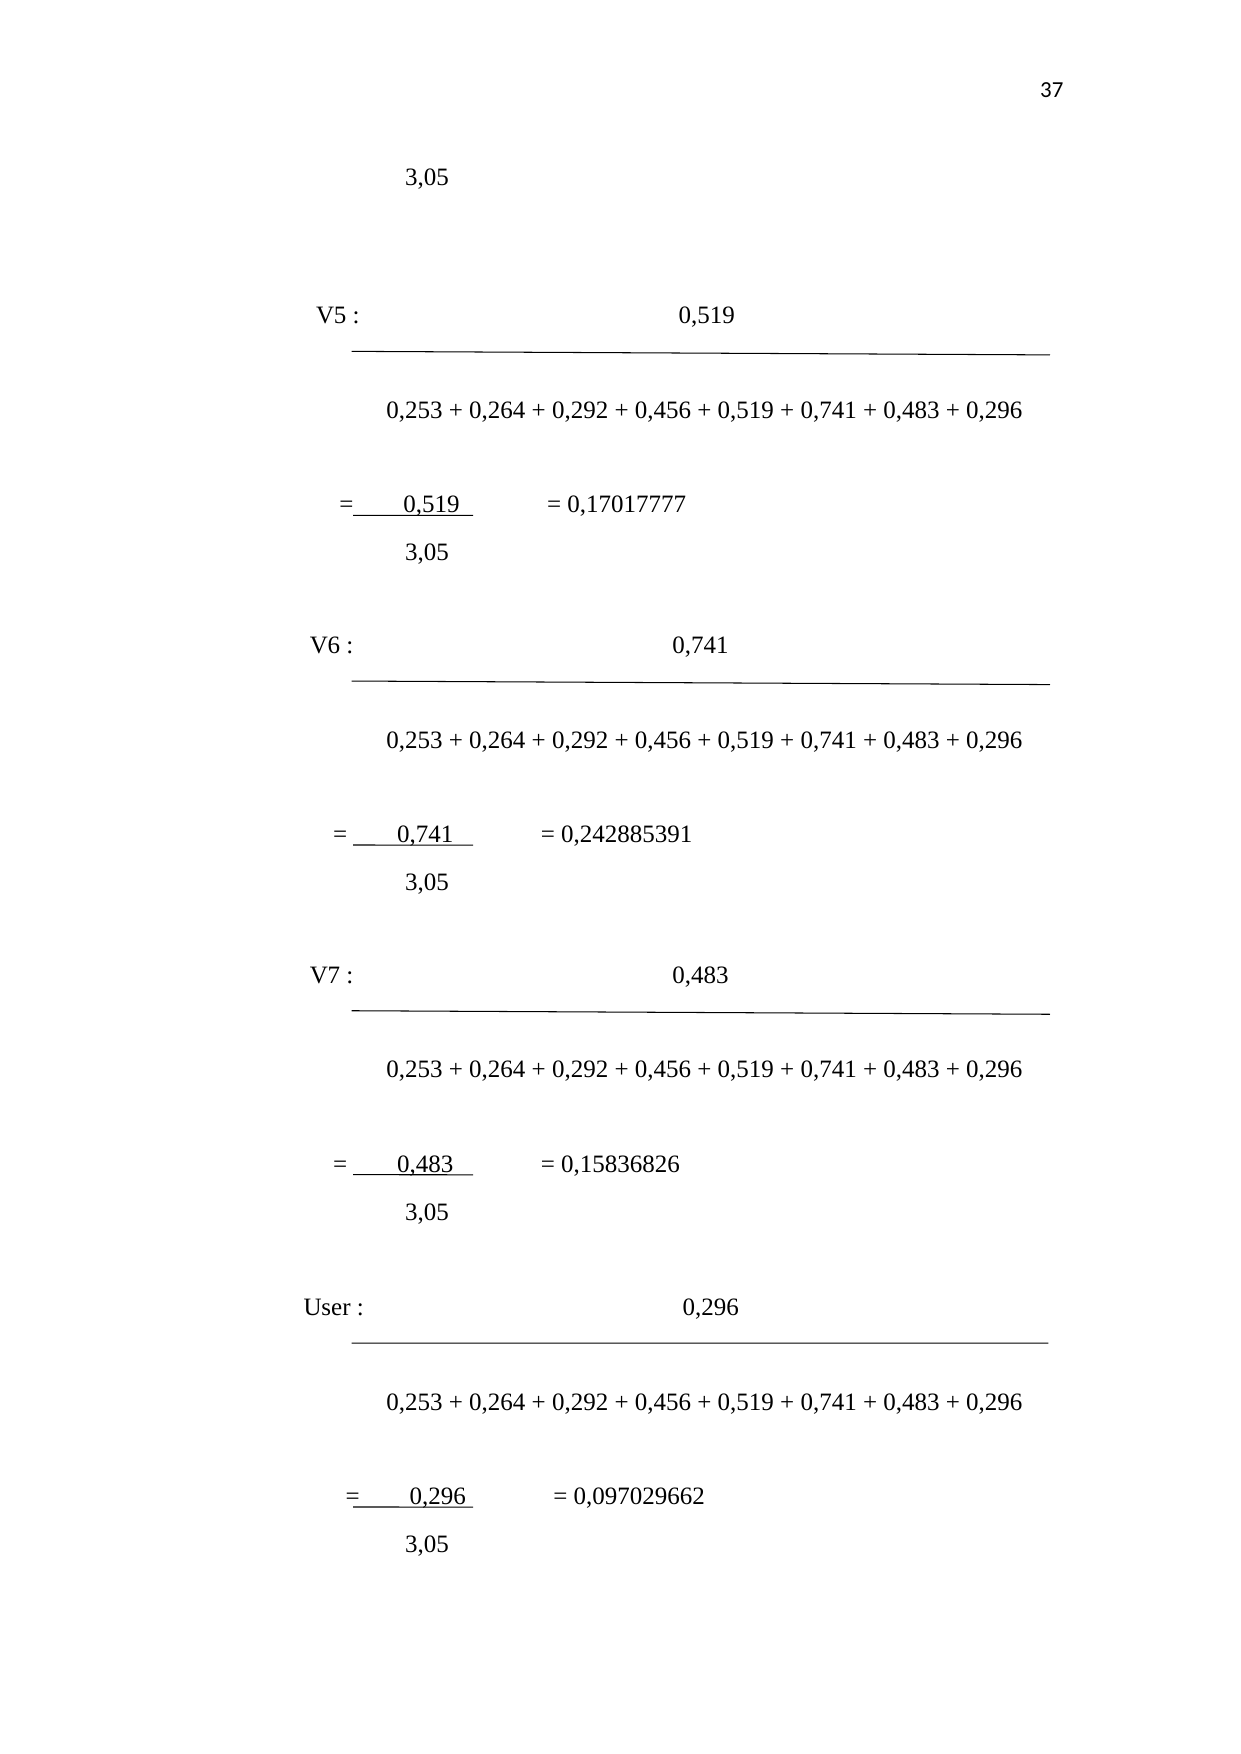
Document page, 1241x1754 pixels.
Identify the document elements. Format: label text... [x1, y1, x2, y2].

text 3,05 [236, 1197, 1063, 1225]
text 3,05 [236, 1529, 1063, 1558]
text = 0,483 = 0,15836826 [295, 1149, 1063, 1178]
text = 0,519 = 0,17017777 [295, 489, 1063, 518]
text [311, 395, 1063, 424]
text 3,05 [236, 867, 1063, 896]
text 0,253 + 0,264 + 0,292 + 0,456 + 0,519 + 0,741 + 0,483 + 0,296 [311, 1054, 1063, 1083]
text = 0,296 = 0,097029662 [295, 1481, 1063, 1510]
text 3,05 [236, 537, 1063, 566]
text 0,253 + 0,264 + 0,292 + 0,456 + 0,519 + 0,741 + 0,483 + 0,296 [311, 725, 1063, 753]
text V6 : 0,741 [266, 630, 1063, 659]
text V7 : 0,483 [266, 960, 1063, 988]
text = 0,741 = 0,242885391 [295, 819, 1063, 848]
text V5 : 0,519 [266, 300, 1063, 329]
text 0,253 + 0,264 + 0,292 + 0,456 + 0,519 + 0,741 + 0,483 + 0,296 [311, 1387, 1063, 1415]
text 3,05 [236, 162, 1063, 191]
text User : 0,296 [266, 1292, 1063, 1321]
